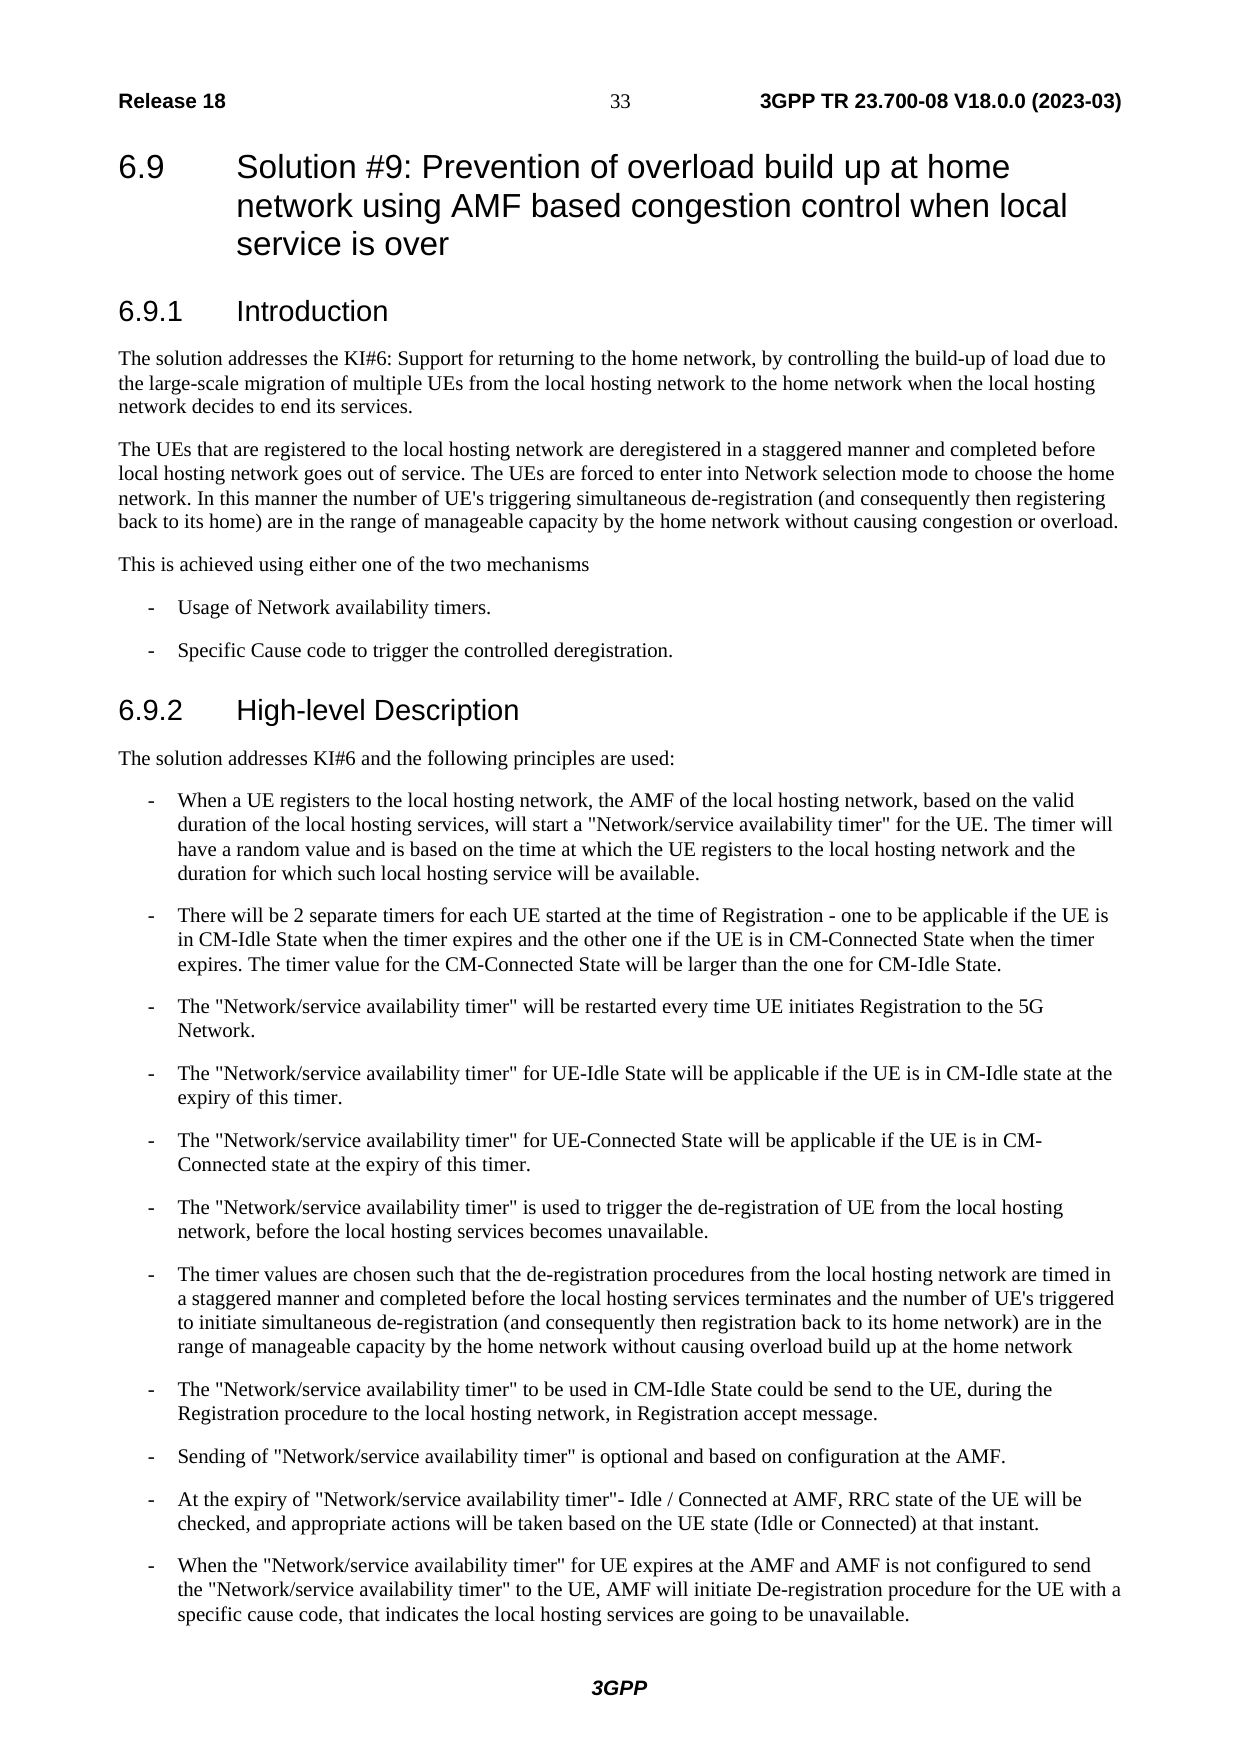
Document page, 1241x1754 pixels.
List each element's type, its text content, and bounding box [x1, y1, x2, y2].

text - The "Network/service availability timer" is used to trigger the de-registration of UE from the local hosting network, before the local hosting services becomes unavailable. [148, 1195, 1122, 1243]
subtitle 6.9.1 Introduction [118, 294, 1122, 328]
text - The "Network/service availability timer" for UE-Connected State will be applicable if the UE is in CM-Connected state at the expiry of this timer. [148, 1128, 1122, 1176]
subtitle 6.9.2 High-level Description [118, 693, 1122, 727]
text - When a UE registers to the local hosting network, the AMF of the local hosting network, based on the valid duration of the local hosting services, will start a "Network/service availability timer" for the UE. The timer will have a random value and is based on the time at which the UE registers to the local hosting network and the duration for which such local hosting service will be available. [148, 788, 1122, 884]
text - The "Network/service availability timer" will be restarted every time UE initiates Registration to the 5G Network. [148, 994, 1122, 1042]
text - The "Network/service availability timer" to be used in CM-Idle State could be send to the UE, during the Registration procedure to the local hosting network, in Registration accept message. [148, 1377, 1122, 1425]
text - Specific Cause code to trigger the controlled deregistration. [148, 638, 1122, 662]
text - The "Network/service availability timer" for UE-Idle State will be applicable if the UE is in CM-Idle state at the expiry of this timer. [148, 1061, 1122, 1109]
text - Sending of "Network/service availability timer" is optional and based on configuration at the AMF. [148, 1444, 1122, 1468]
text - Usage of Network availability timers. [148, 595, 1122, 619]
subtitle 6.9 Solution #9: Prevention of overload build up at home network using AMF based congestion control when local service is over [118, 147, 1122, 263]
text The solution addresses the KI#6: Support for returning to the home network, by controlling the build-up of load due to the large-scale migration of multiple UEs from the local hosting network to the home network when the local hosting network decides to end its services. [118, 346, 1122, 418]
text - The timer values are chosen such that the de-registration procedures from the local hosting network are timed in a staggered manner and completed before the local hosting services terminates and the number of UE's triggered to initiate simultaneous de-registration (and consequently then registration back to its home network) are in the range of manageable capacity by the home network without causing overload build up at the home network [148, 1262, 1122, 1358]
text - When the "Network/service availability timer" for UE expires at the AMF and AMF is not configured to send the "Network/service availability timer" to the UE, AMF will initiate De-registration procedure for the UE with a specific cause code, that indicates the local hosting services are going to be unavailable. [148, 1553, 1122, 1626]
text This is achieved using either one of the two mechanisms [118, 552, 1122, 576]
text The UEs that are registered to the local hosting network are deregistered in a staggered manner and completed before local hosting network goes out of service. The UEs are forced to enter into Network selection mode to choose the home network. In this manner the number of UE's triggering simultaneous de-registration (and consequently then registering back to its home) are in the range of manageable capacity by the home network without causing congestion or overload. [118, 437, 1122, 533]
text The solution addresses KI#6 and the following principles are used: [118, 746, 1122, 769]
text - There will be 2 separate timers for each UE started at the time of Registration - one to be applicable if the UE is in CM-Idle State when the timer expires and the other one if the UE is in CM-Connected State when the timer expires. The timer value for the CM-Connected State will be larger than the one for CM-Idle State. [148, 903, 1122, 976]
text - At the expiry of "Network/service availability timer"- Idle / Connected at AMF, RRC state of the UE will be checked, and appropriate actions will be taken based on the UE state (Idle or Connected) at that instant. [148, 1486, 1122, 1534]
